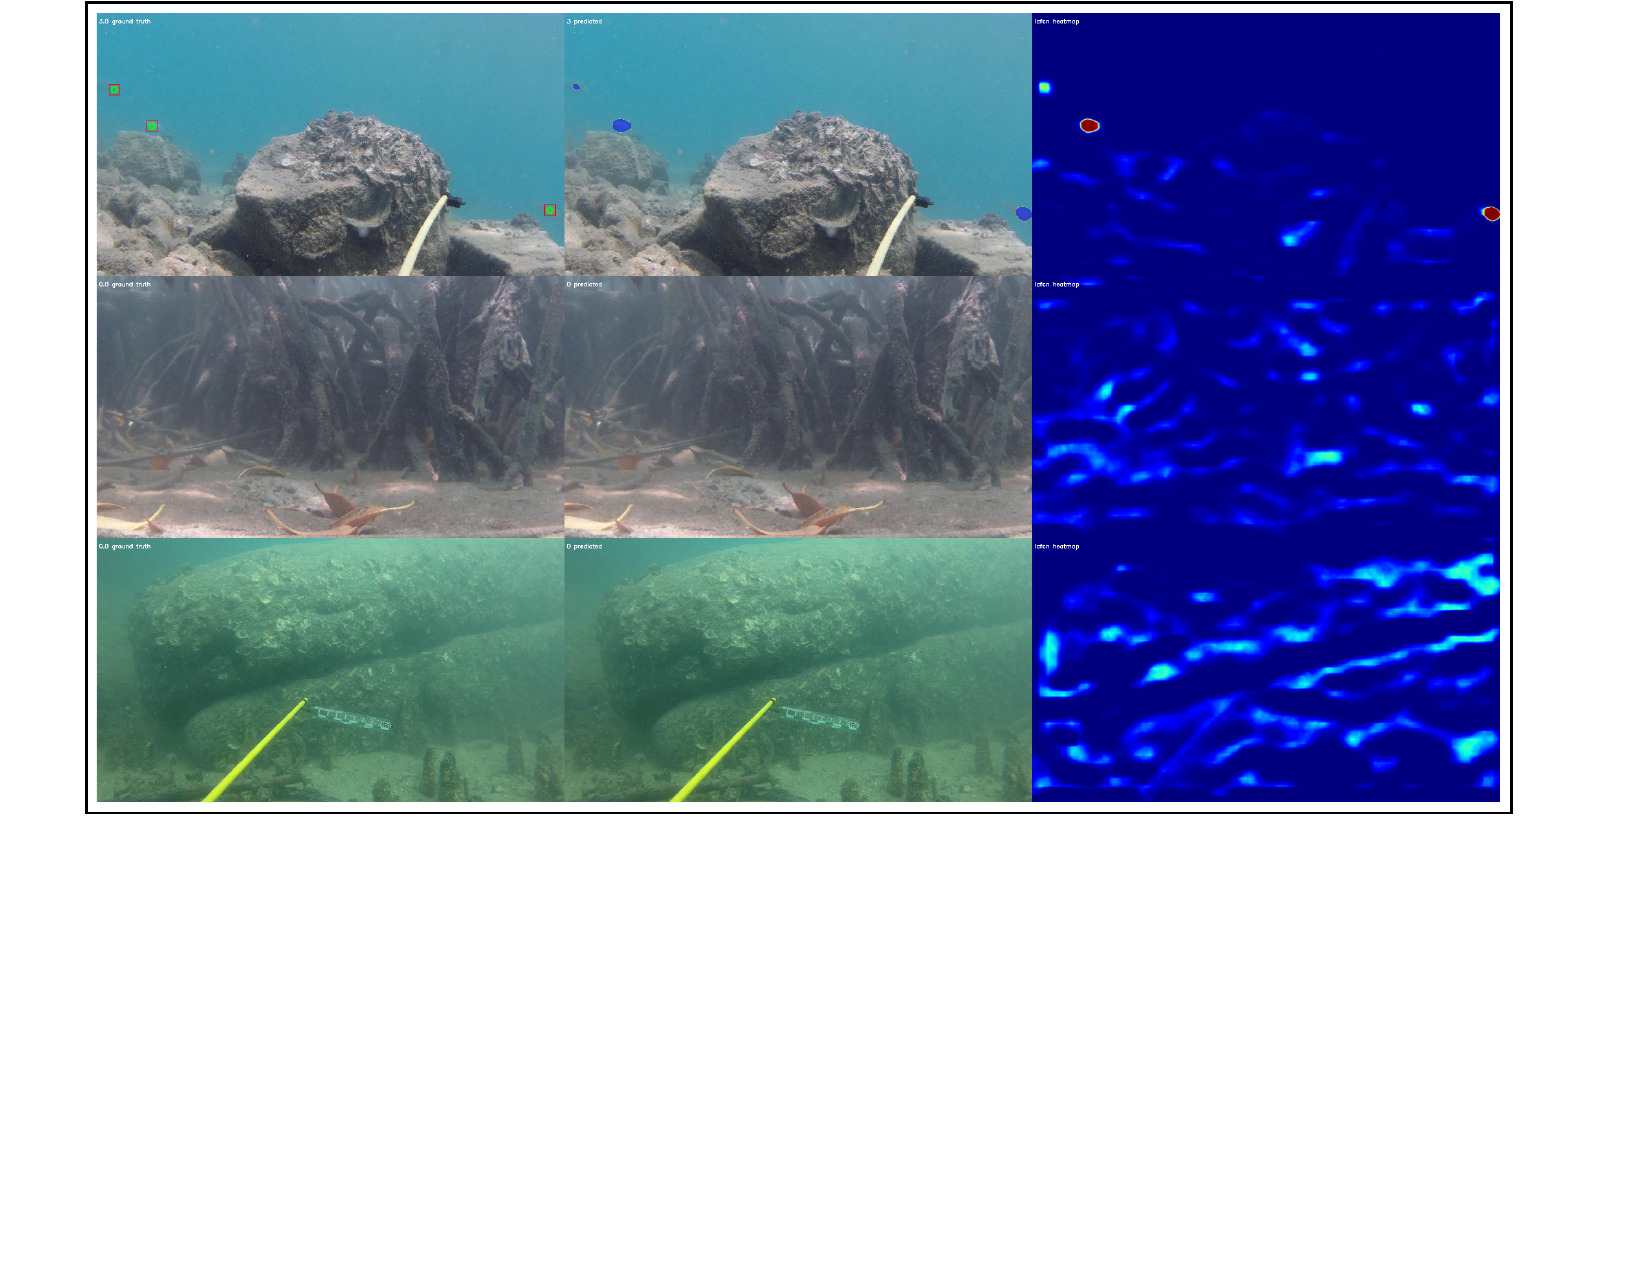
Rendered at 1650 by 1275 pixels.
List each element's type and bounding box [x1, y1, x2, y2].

table_header [88, 4, 1510, 812]
picture [96, 13, 1500, 802]
